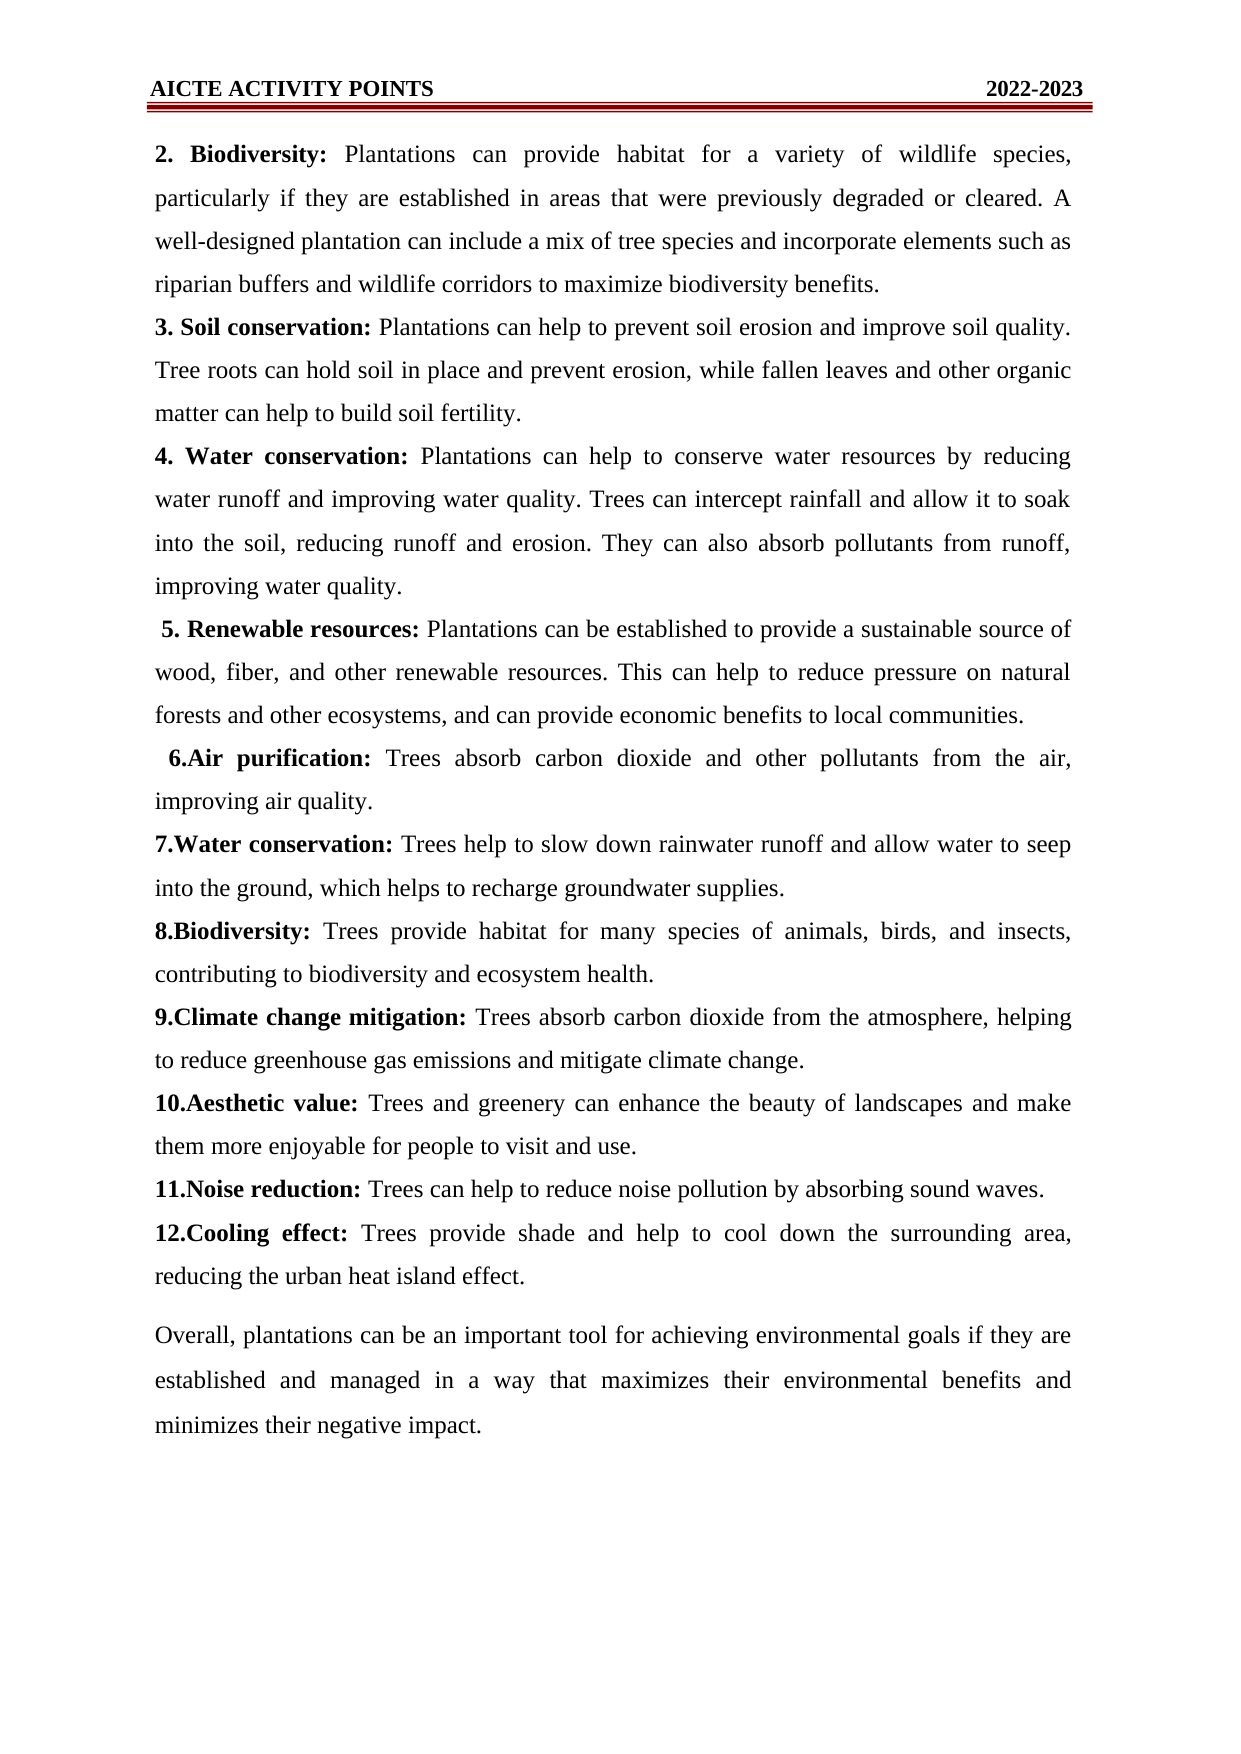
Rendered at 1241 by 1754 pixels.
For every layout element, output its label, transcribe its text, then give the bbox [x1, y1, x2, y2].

text 3. Soil conservation: Plantations can help to prevent soil erosion and improve soil quality. Tree roots can hold soil in place and prevent erosion, while fallen leaves and other organic matter can help to build soil fertility. [154, 312, 1072, 427]
text Overall, plantations can be an important tool for achieving environmental goals if they are established and managed in a way that maximizes their environmental benefits and minimizes their negative impact. [154, 1304, 1072, 1439]
text 11.Noise reduction: Trees can help to reduce noise pollution by absorbing sound waves. [154, 1174, 1072, 1203]
text 9.Climate change mitigation: Trees absorb carbon dioxide from the atmosphere, helping to reduce greenhouse gas emissions and mitigate climate change. [154, 1002, 1072, 1074]
text 4. Water conservation: Plantations can help to conserve water resources by reducing water runoff and improving water quality. Trees can intercept rainfall and allow it to soak into the soil, reducing runoff and erosion. They can also absorb pollutants from runoff, improving water quality. [154, 441, 1072, 599]
text 2. Biodiversity: Plantations can provide habitat for a variety of wildlife species, particularly if they are established in areas that were previously degraded or cleared. A well-designed plantation can include a mix of tree species and incorporate elements such as riparian buffers and wildlife corridors to maximize biodiversity benefits. [154, 139, 1072, 298]
text 8.Biodiversity: Trees provide habitat for many species of animals, birds, and insects, contributing to biodiversity and ecosystem health. [154, 916, 1072, 988]
text 10.Aesthetic value: Trees and greenery can enhance the beauty of landscapes and make them more enjoyable for people to visit and use. [154, 1088, 1072, 1160]
text 6.Air purification: Trees absorb carbon dioxide and other pollutants from the air, improving air quality. [154, 743, 1072, 815]
text 12.Cooling effect: Trees provide shade and help to cool down the surrounding area, reducing the urban heat island effect. [154, 1218, 1072, 1289]
text 7.Water conservation: Trees help to slow down rainwater runoff and allow water to seep into the ground, which helps to recharge groundwater supplies. [154, 829, 1072, 901]
text 5. Renewable resources: Plantations can be established to provide a sustainable source of wood, fiber, and other renewable resources. This can help to reduce pressure on natural forests and other ecosystems, and can provide economic benefits to local communities. [154, 614, 1072, 729]
